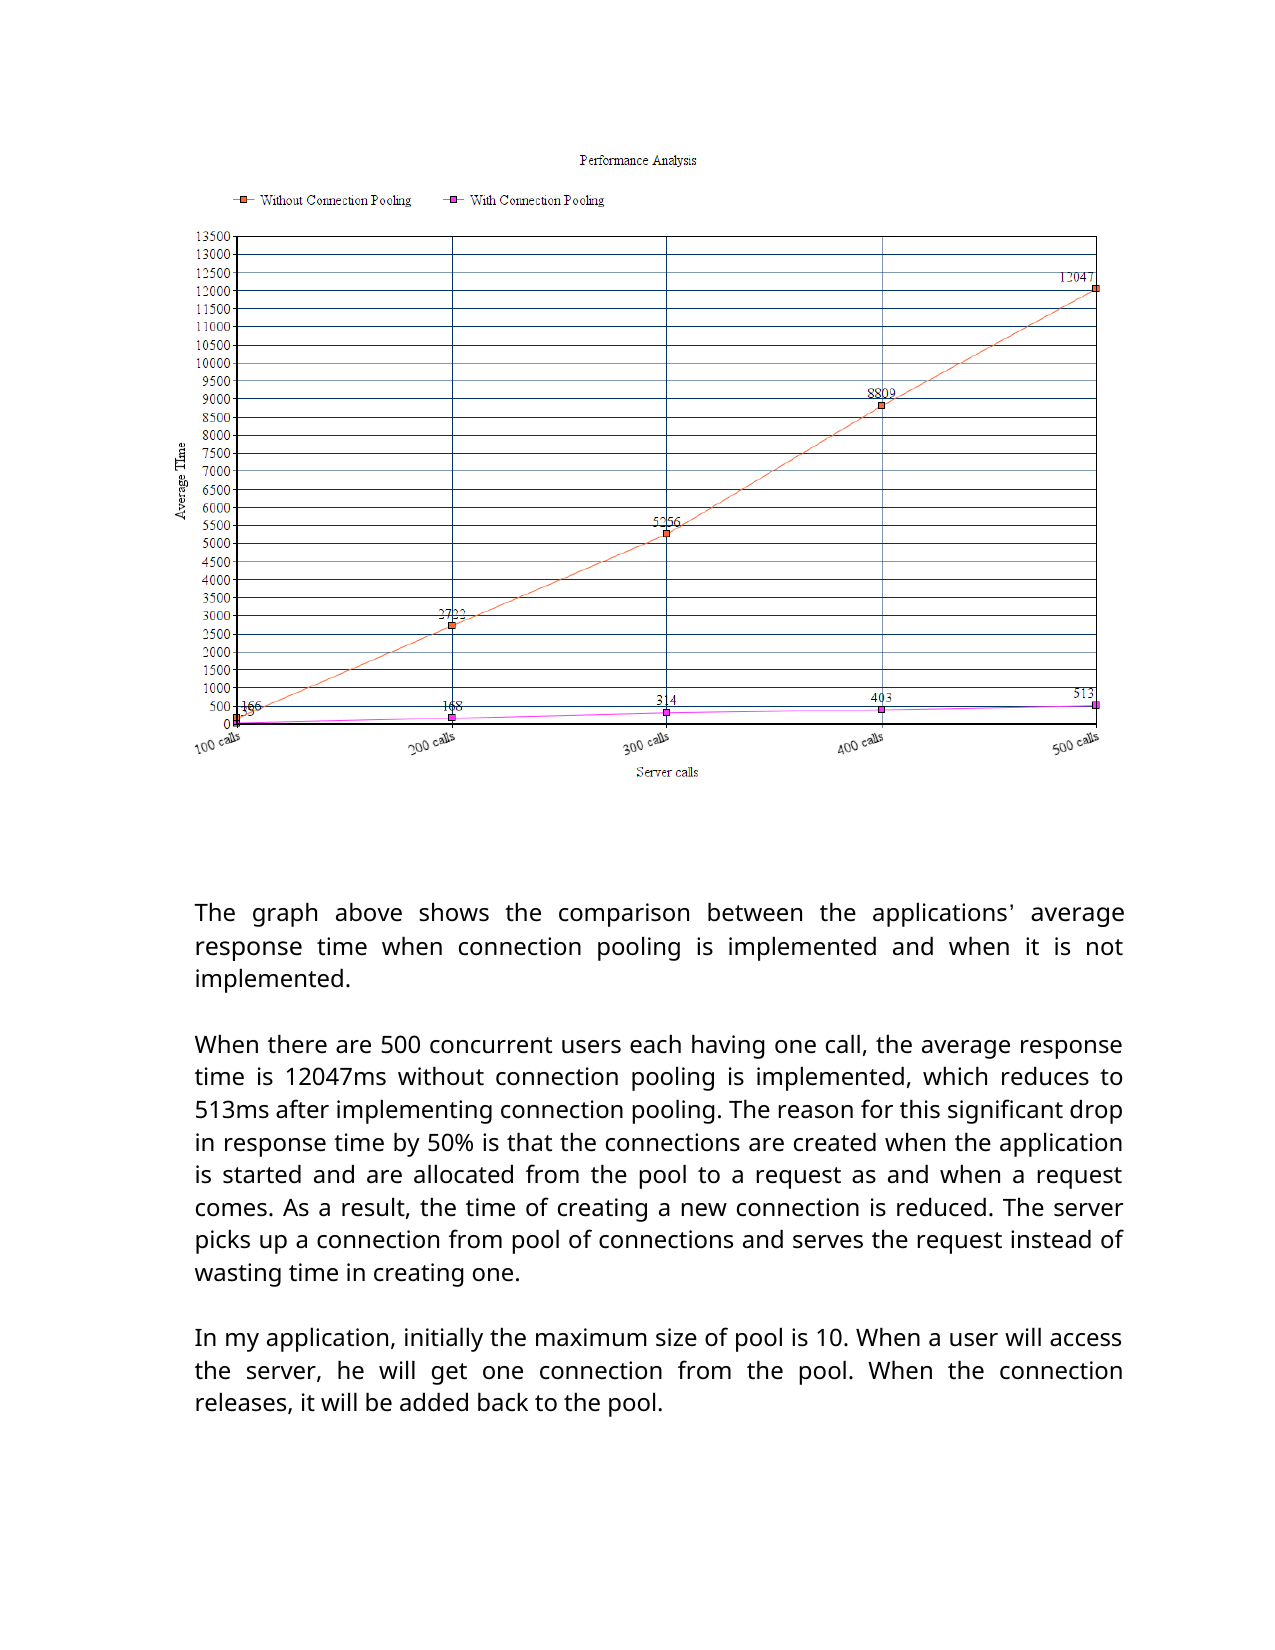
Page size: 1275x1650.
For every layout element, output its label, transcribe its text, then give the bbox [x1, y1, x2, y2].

text When there are 500 concurrent users each having one call, the average response time is 12047ms without connection pooling is implemented, which reduces to 513ms after implementing connection pooling. The reason for this significant drop in response time by 50% is that the connections are created when the application is started and are allocated from the pool to a request as and when a request comes. As a result, the time of creating a new connection is reduced. The server picks up a connection from pool of connections and serves the request instead of wasting time in creating one. [194, 1027, 1125, 1288]
text In my application, initially the maximum size of pool is 10. When a user will access the server, he will get one connection from the pool. When the connection releases, it will be added back to the pool. [194, 1321, 1125, 1419]
picture [150, 150, 1124, 867]
text The graph above shows the comparison between the applications’ average response time when connection pooling is implemented and when it is not implemented. [194, 894, 1125, 995]
